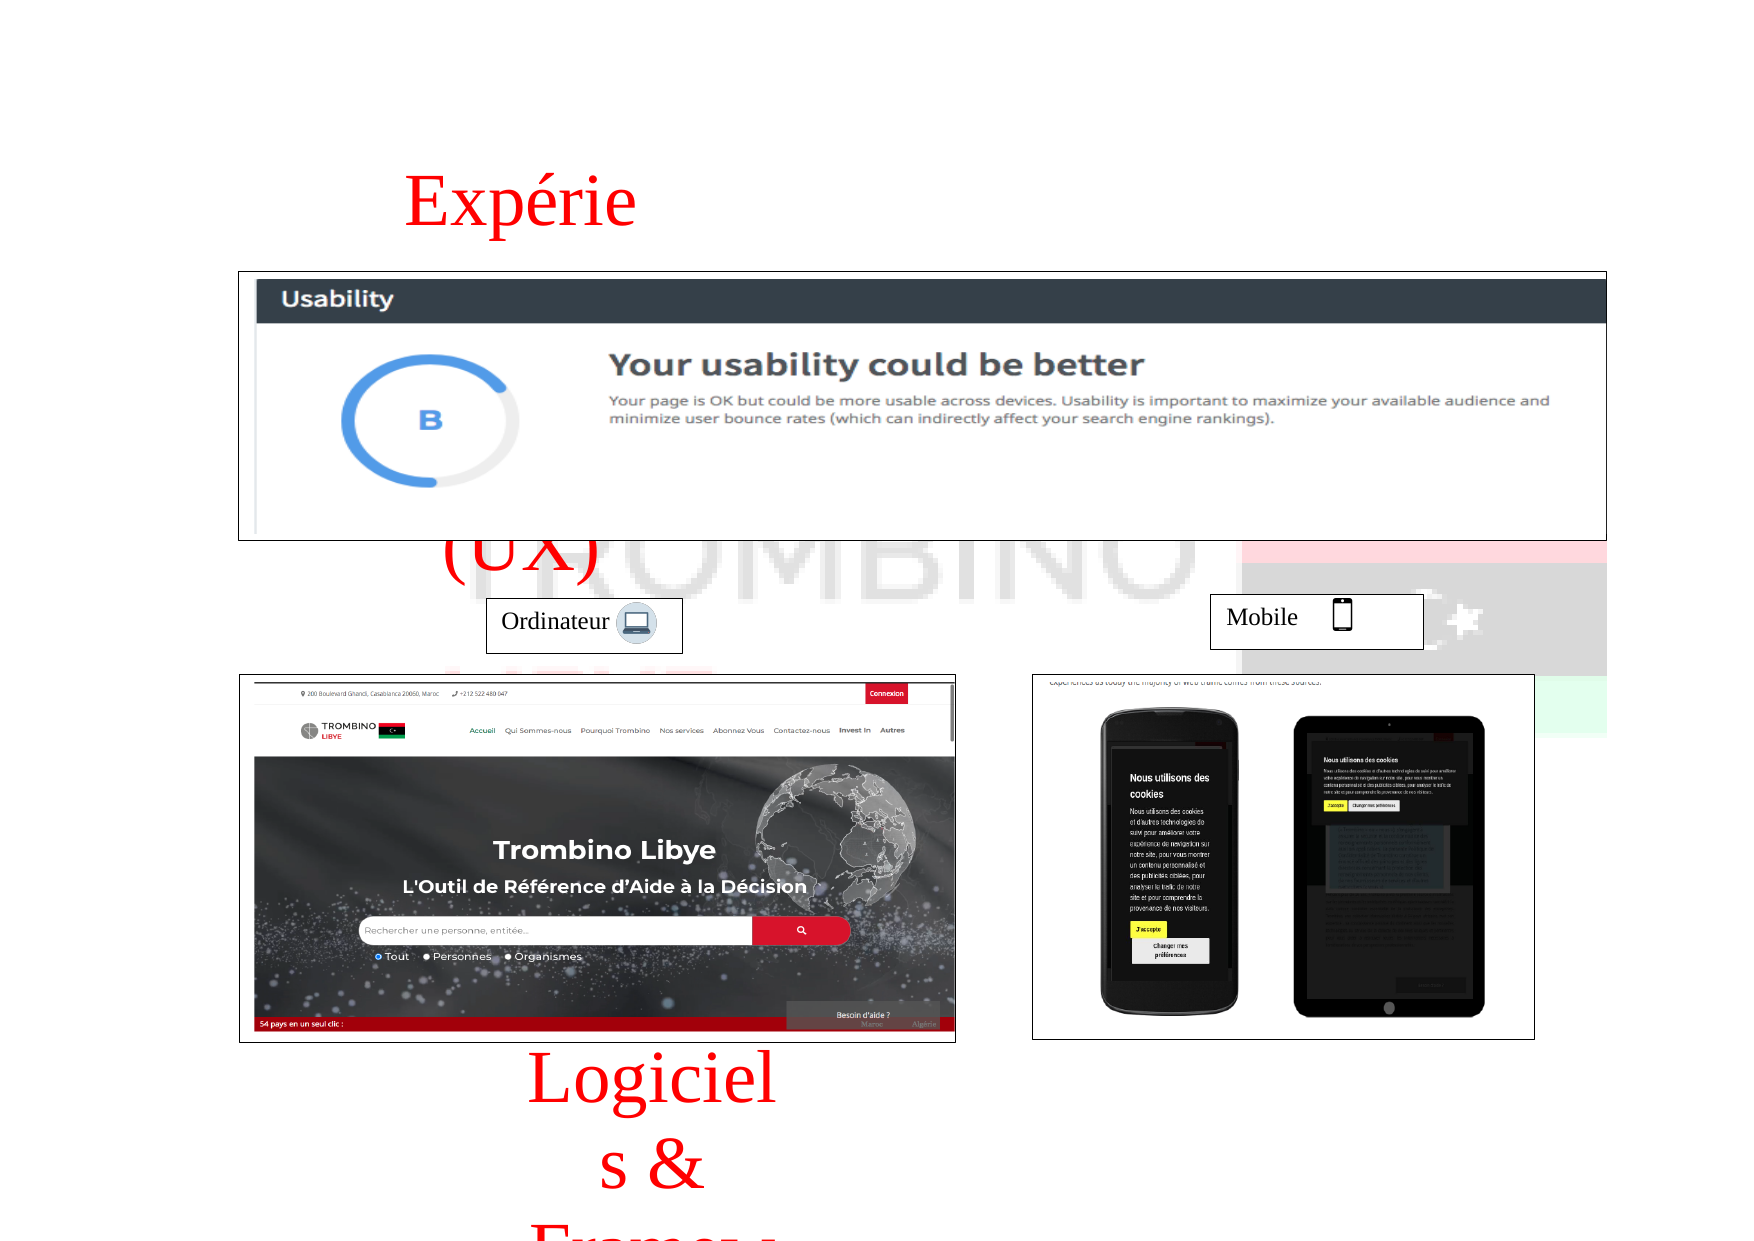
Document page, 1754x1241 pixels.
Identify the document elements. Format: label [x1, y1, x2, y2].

picture [1326, 598, 1359, 631]
picture [254, 279, 1607, 534]
picture [254, 682, 955, 1036]
picture [1047, 682, 1534, 1032]
picture [615, 602, 658, 645]
